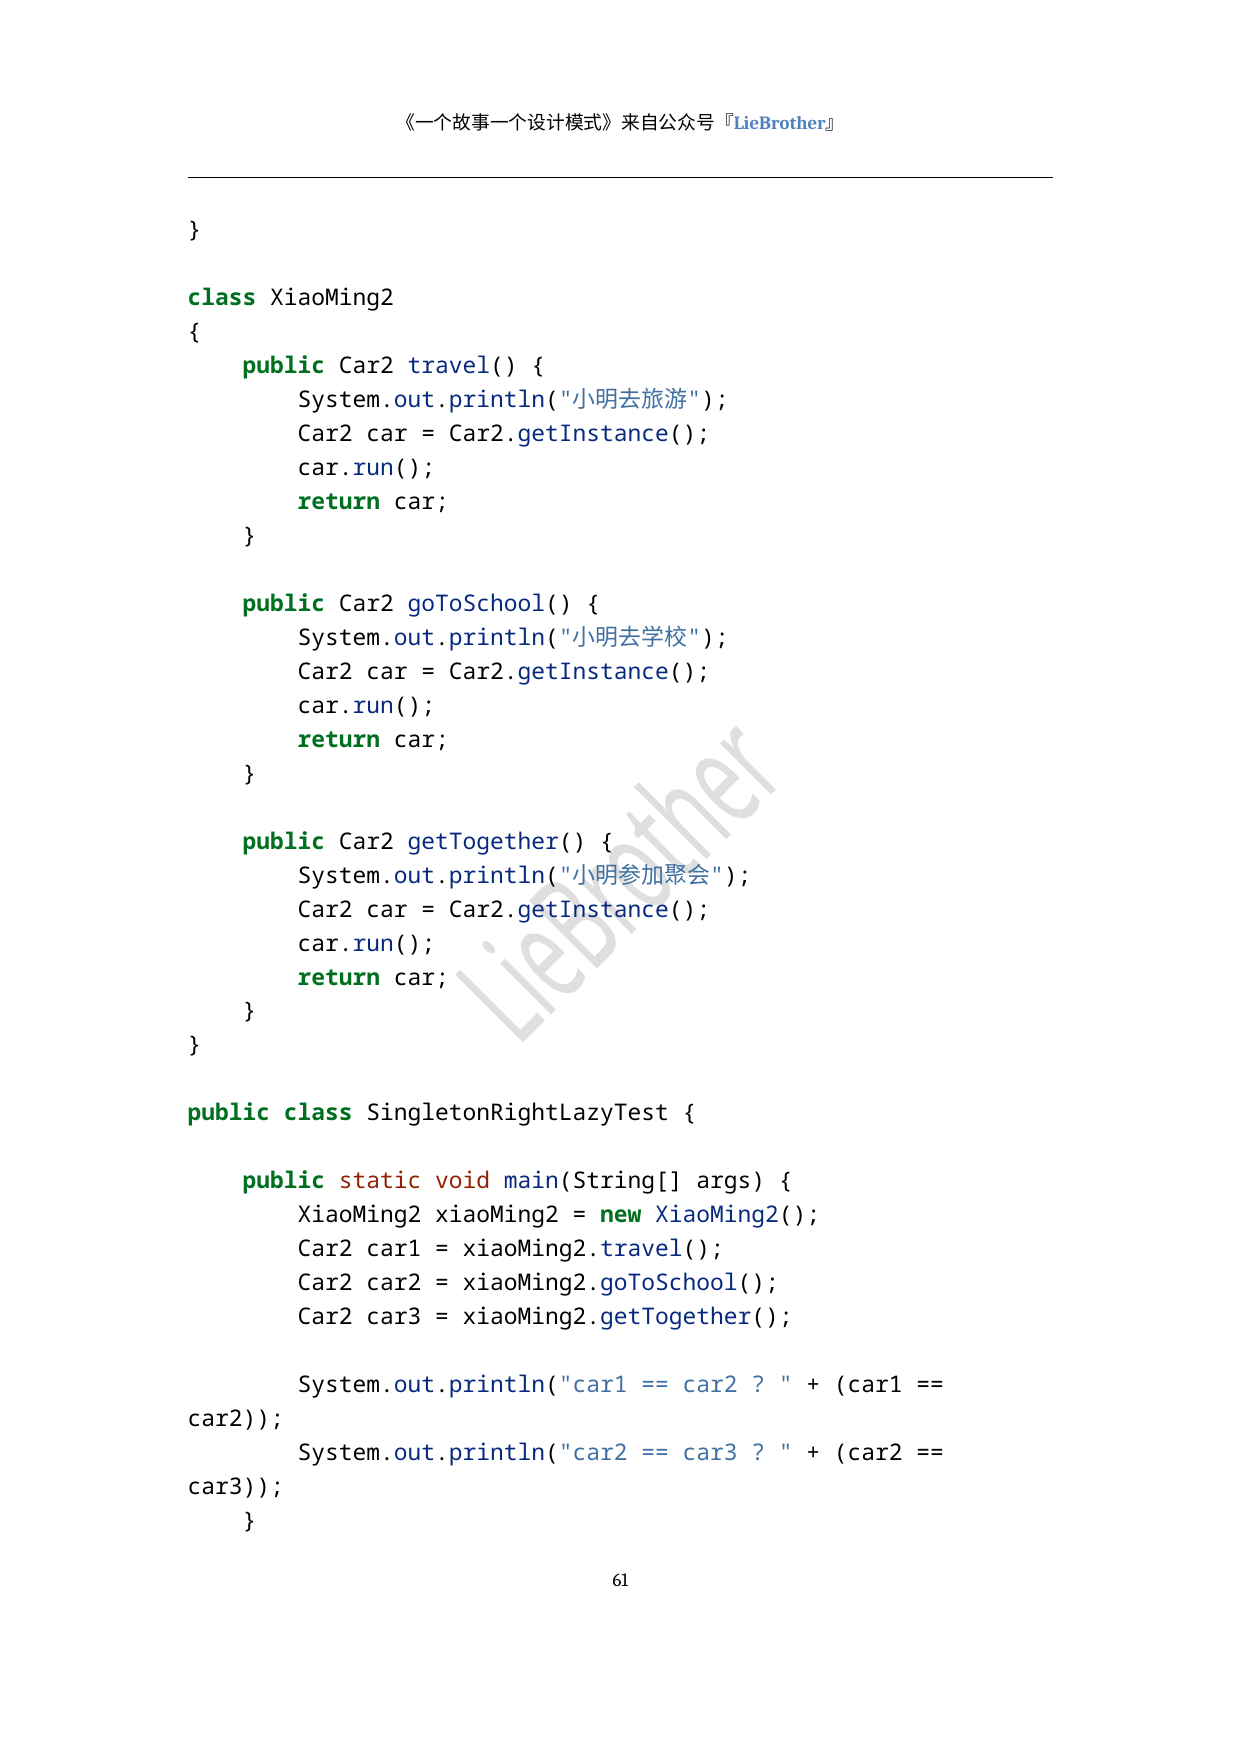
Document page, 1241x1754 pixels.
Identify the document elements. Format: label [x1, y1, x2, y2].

text [187, 212, 1053, 1536]
